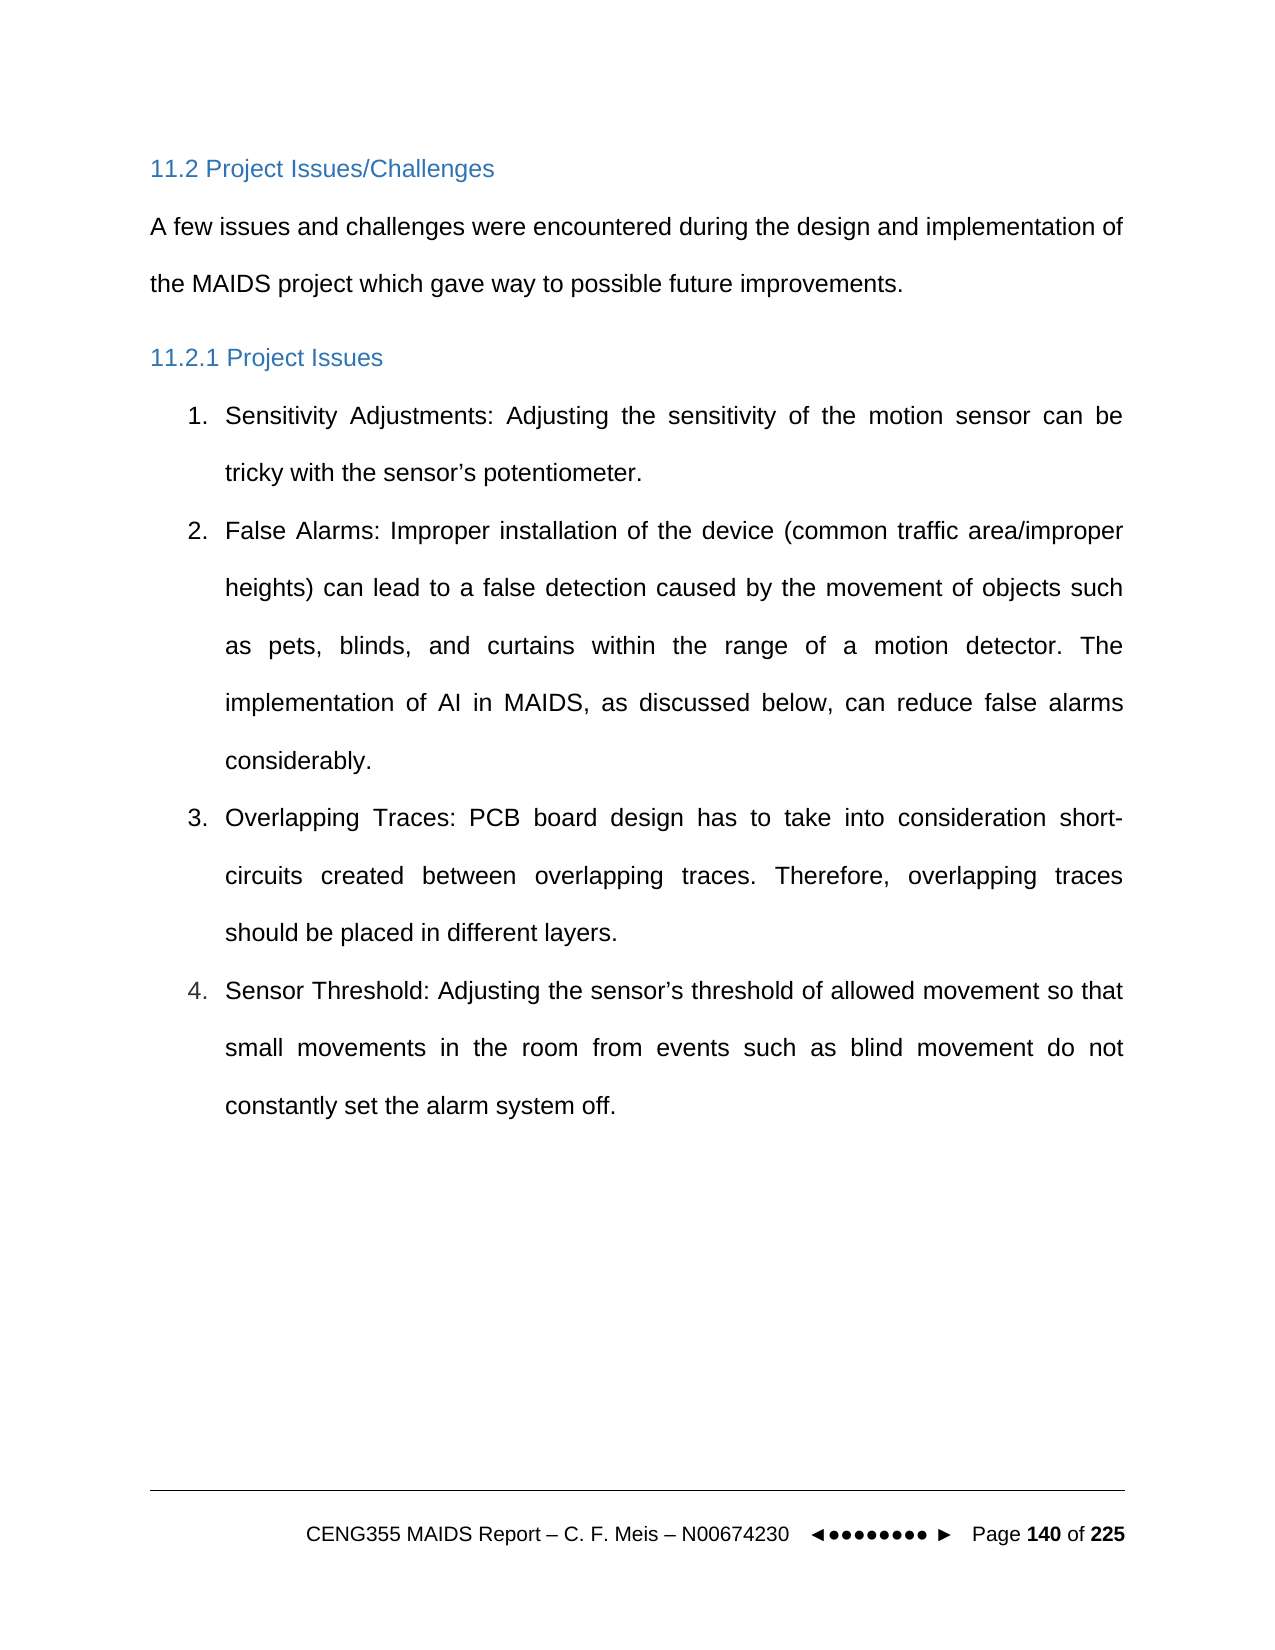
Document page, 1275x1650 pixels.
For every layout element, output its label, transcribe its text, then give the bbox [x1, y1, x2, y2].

list Overlapping Traces: PCB board design has to take into consideration short-circuits created between overlapping traces. Therefore, overlapping traces should be placed in different layers. [187, 803, 1125, 947]
list False Alarms: Improper installation of the device (common traffic area/improper heights) can lead to a false detection caused by the movement of objects such as pets, blinds, and curtains within the range of a motion detector. The implementation of AI in MAIDS, as discussed below, can reduce false alarms considerably. [187, 516, 1125, 774]
subtitle 11.2.1 Project Issues [150, 343, 1125, 372]
list Sensor Threshold: Adjusting the sensor’s threshold of allowed movement so that small movements in the room from events such as blind movement do not constantly set the alarm system off. [187, 976, 1125, 1119]
subtitle 11.2 Project Issues/Challenges [150, 154, 1125, 183]
list Sensitivity Adjustments: Adjusting the sensitivity of the motion sensor can be tricky with the sensor’s potentiometer. [187, 401, 1125, 487]
text A few issues and challenges were encountered during the design and implementation of the MAIDS project which gave way to possible future improvements. [150, 212, 1125, 298]
